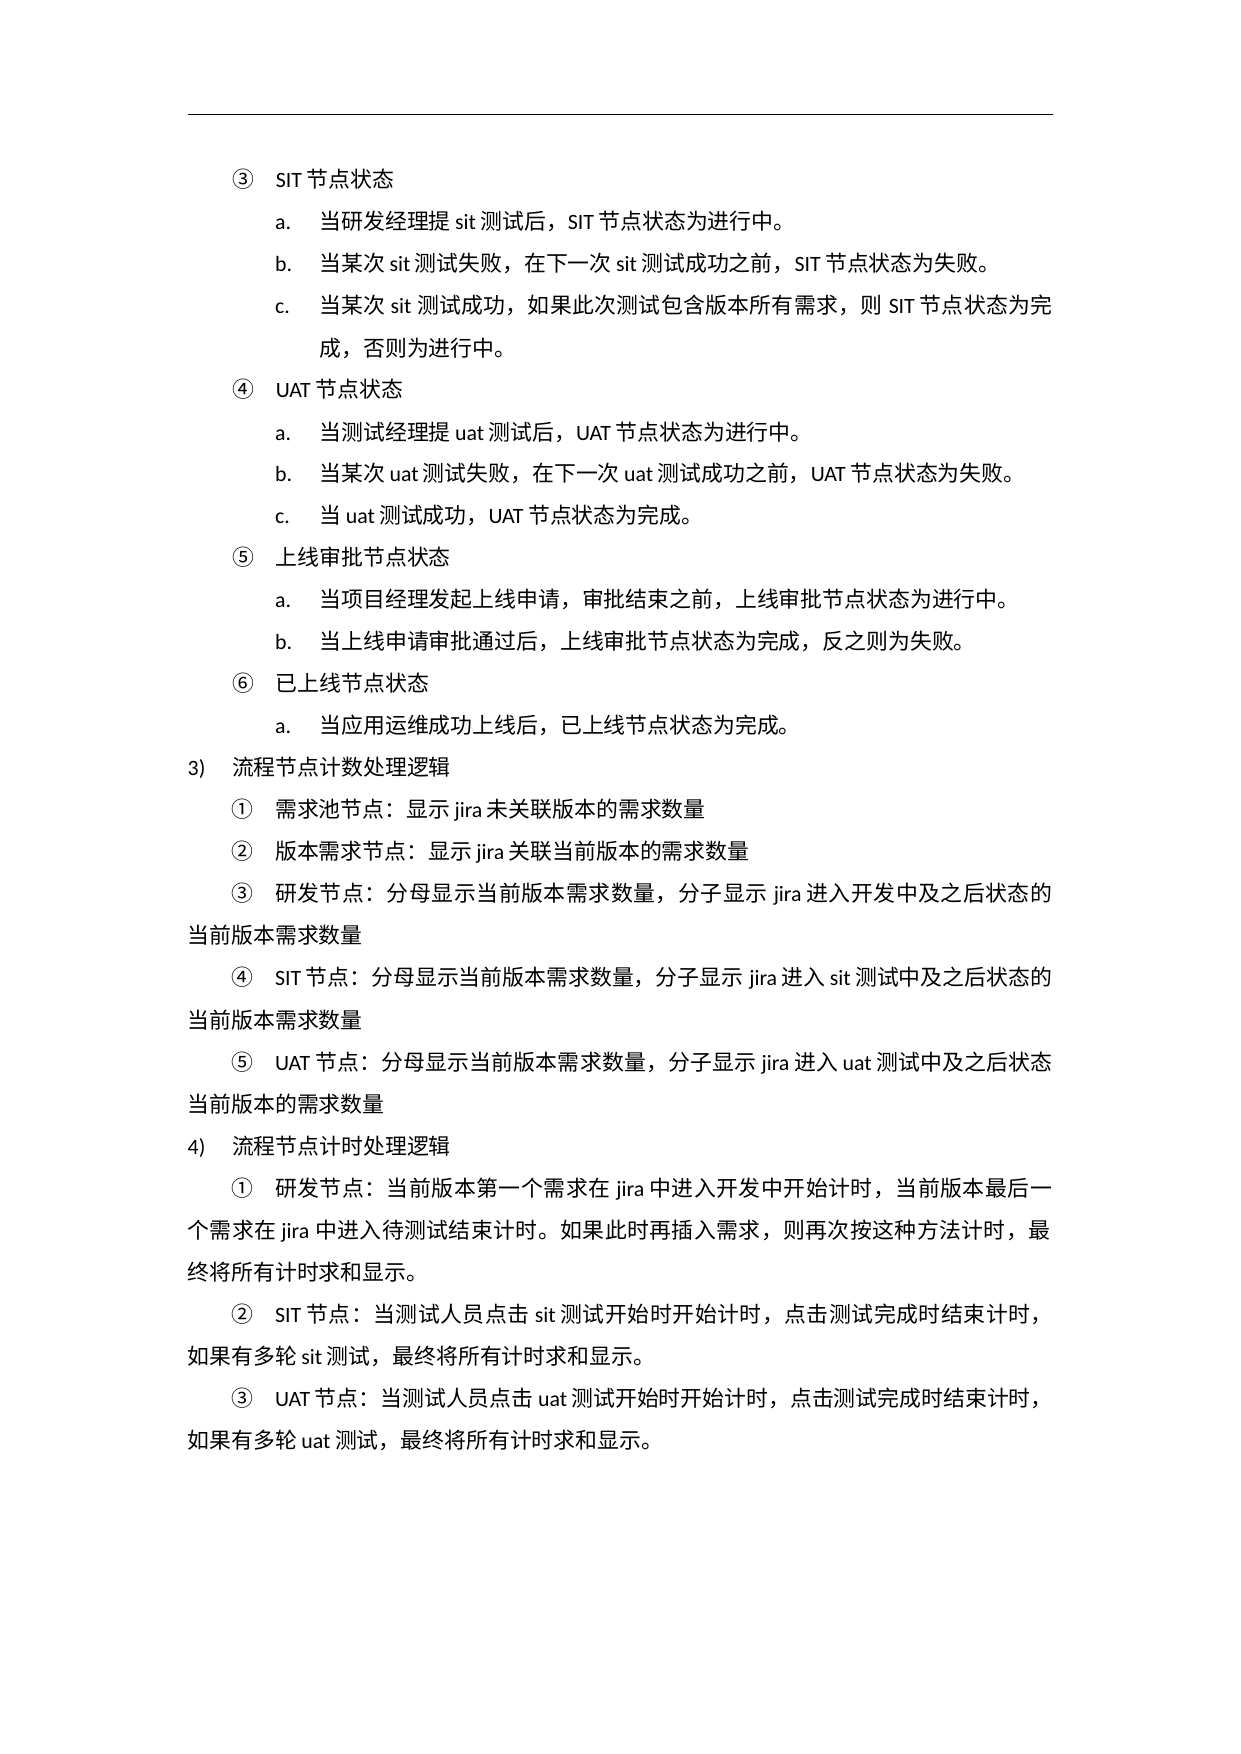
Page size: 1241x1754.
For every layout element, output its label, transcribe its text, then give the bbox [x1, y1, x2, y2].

list 当研发经理提sit测试后，SIT节点状态为进行中。 [275, 204, 1053, 236]
list 上线审批节点状态 [187, 540, 1053, 572]
list UAT节点：当测试人员点击uat测试开始时开始计时，点击测试完成时结束计时，如果有多轮uat测试，最终将所有计时求和显示。 [187, 1381, 1053, 1456]
list 流程节点计时处理逻辑 [187, 1128, 1053, 1161]
list SIT节点状态 [187, 162, 1053, 194]
list 当应用运维成功上线后，已上线节点状态为完成。 [275, 708, 1053, 740]
list 当项目经理发起上线申请，审批结束之前，上线审批节点状态为进行中。 [275, 582, 1053, 614]
list 研发节点：当前版本第一个需求在jira中进入开发中开始计时，当前版本最后一个需求在jira 中进入待测试结束计时。如果此时再插入需求，则再次按这种方法计时，最终将所有计时求和显示。 [187, 1170, 1053, 1287]
list 流程节点计数处理逻辑 [187, 750, 1053, 782]
list 当某次uat测试失败，在下一次uat测试成功之前，UAT节点状态为失败。 [275, 456, 1053, 488]
list UAT节点状态 [187, 372, 1053, 404]
list 版本需求节点：显示jira关联当前版本的需求数量 [187, 834, 1053, 866]
list 当uat测试成功，UAT节点状态为完成。 [275, 498, 1053, 531]
list 当上线申请审批通过后，上线审批节点状态为完成，反之则为失败。 [275, 624, 1053, 656]
list 需求池节点：显示jira未关联版本的需求数量 [187, 792, 1053, 824]
list 已上线节点状态 [187, 666, 1053, 698]
list 当某次sit测试失败，在下一次sit测试成功之前，SIT节点状态为失败。 [275, 246, 1053, 278]
list UAT节点：分母显示当前版本需求数量，分子显示jira进入uat测试中及之后状态当前版本的需求数量 [187, 1044, 1053, 1119]
list SIT节点：分母显示当前版本需求数量，分子显示jira进入sit测试中及之后状态的当前版本需求数量 [187, 960, 1053, 1035]
list SIT节点：当测试人员点击sit测试开始时开始计时，点击测试完成时结束计时，如果有多轮sit测试，最终将所有计时求和显示。 [187, 1297, 1053, 1371]
list 当测试经理提uat测试后，UAT节点状态为进行中。 [275, 414, 1053, 447]
list 当某次sit 测试成功，如果此次测试包含版本所有需求，则SIT节点状态为完成，否则为进行中。 [275, 288, 1053, 363]
list 研发节点：分母显示当前版本需求数量，分子显示jira进入开发中及之后状态的当前版本需求数量 [187, 876, 1053, 951]
